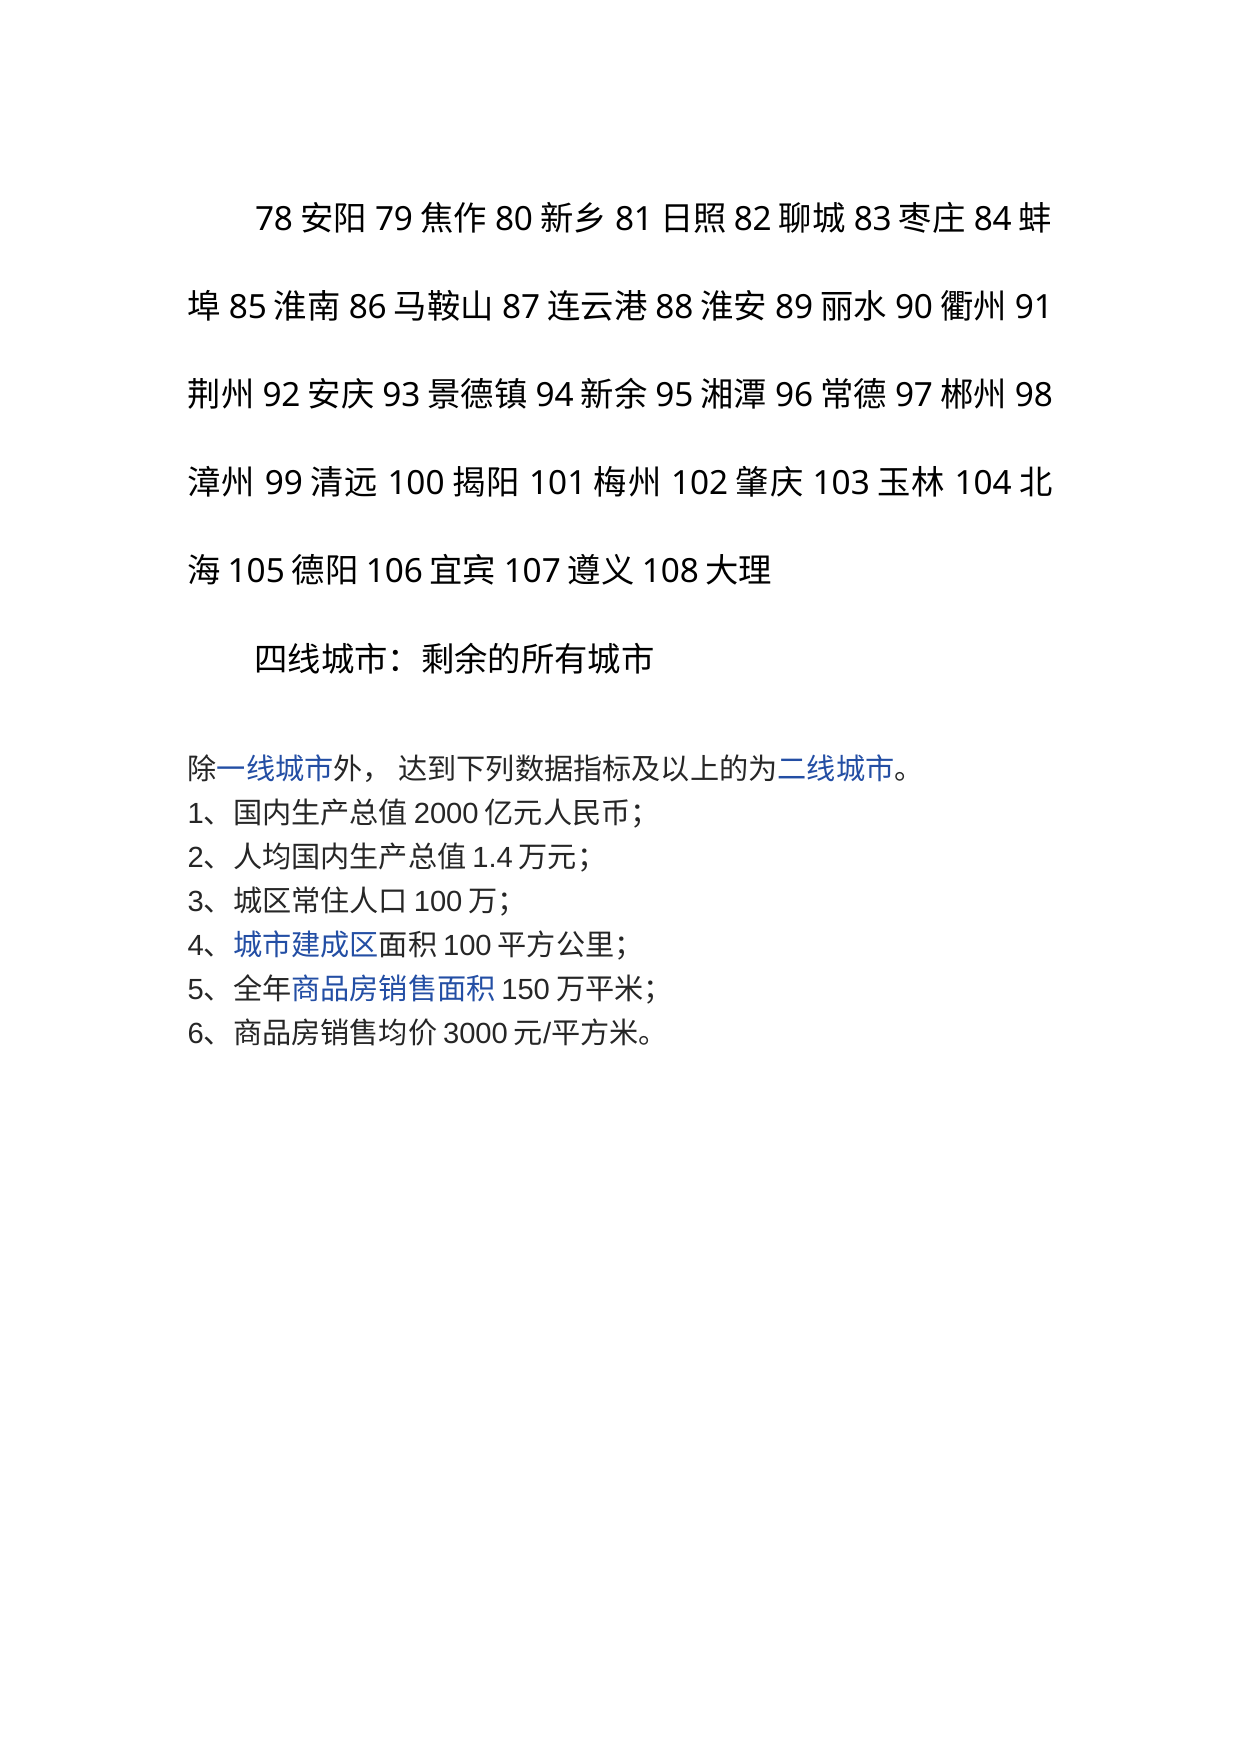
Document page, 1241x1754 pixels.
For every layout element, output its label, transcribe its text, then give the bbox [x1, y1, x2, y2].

text 2、人均国内生产总值1.4万元； [187, 833, 1053, 877]
text 3、城区常住人口100万； [187, 877, 1053, 921]
text 78安阳 79焦作 80新乡 81日照82聊城 83枣庄 84蚌埠 85淮南 86马鞍山 87连云港 88淮安 89丽水 90衢州 91荆州 92安庆 93景德镇 94新余 95湘潭 96常德 97郴州 98漳州 99清远 100揭阳 101梅州 102肇庆 103玉林 104北海105德阳 106宜宾 107遵义 108大理 [187, 172, 1053, 613]
text 1、国内生产总值2000亿元人民币； [187, 789, 1053, 833]
text 除一线城市外， 达到下列数据指标及以上的为二线城市。 [187, 745, 1053, 789]
text 4、城市建成区面积100平方公里； [187, 921, 1053, 965]
text 6、商品房销售均价3000元/平方米。 [187, 1009, 1053, 1053]
text 5、全年商品房销售面积150万平米； [187, 965, 1053, 1009]
text 四线城市：剩余的所有城市 [187, 613, 1053, 701]
